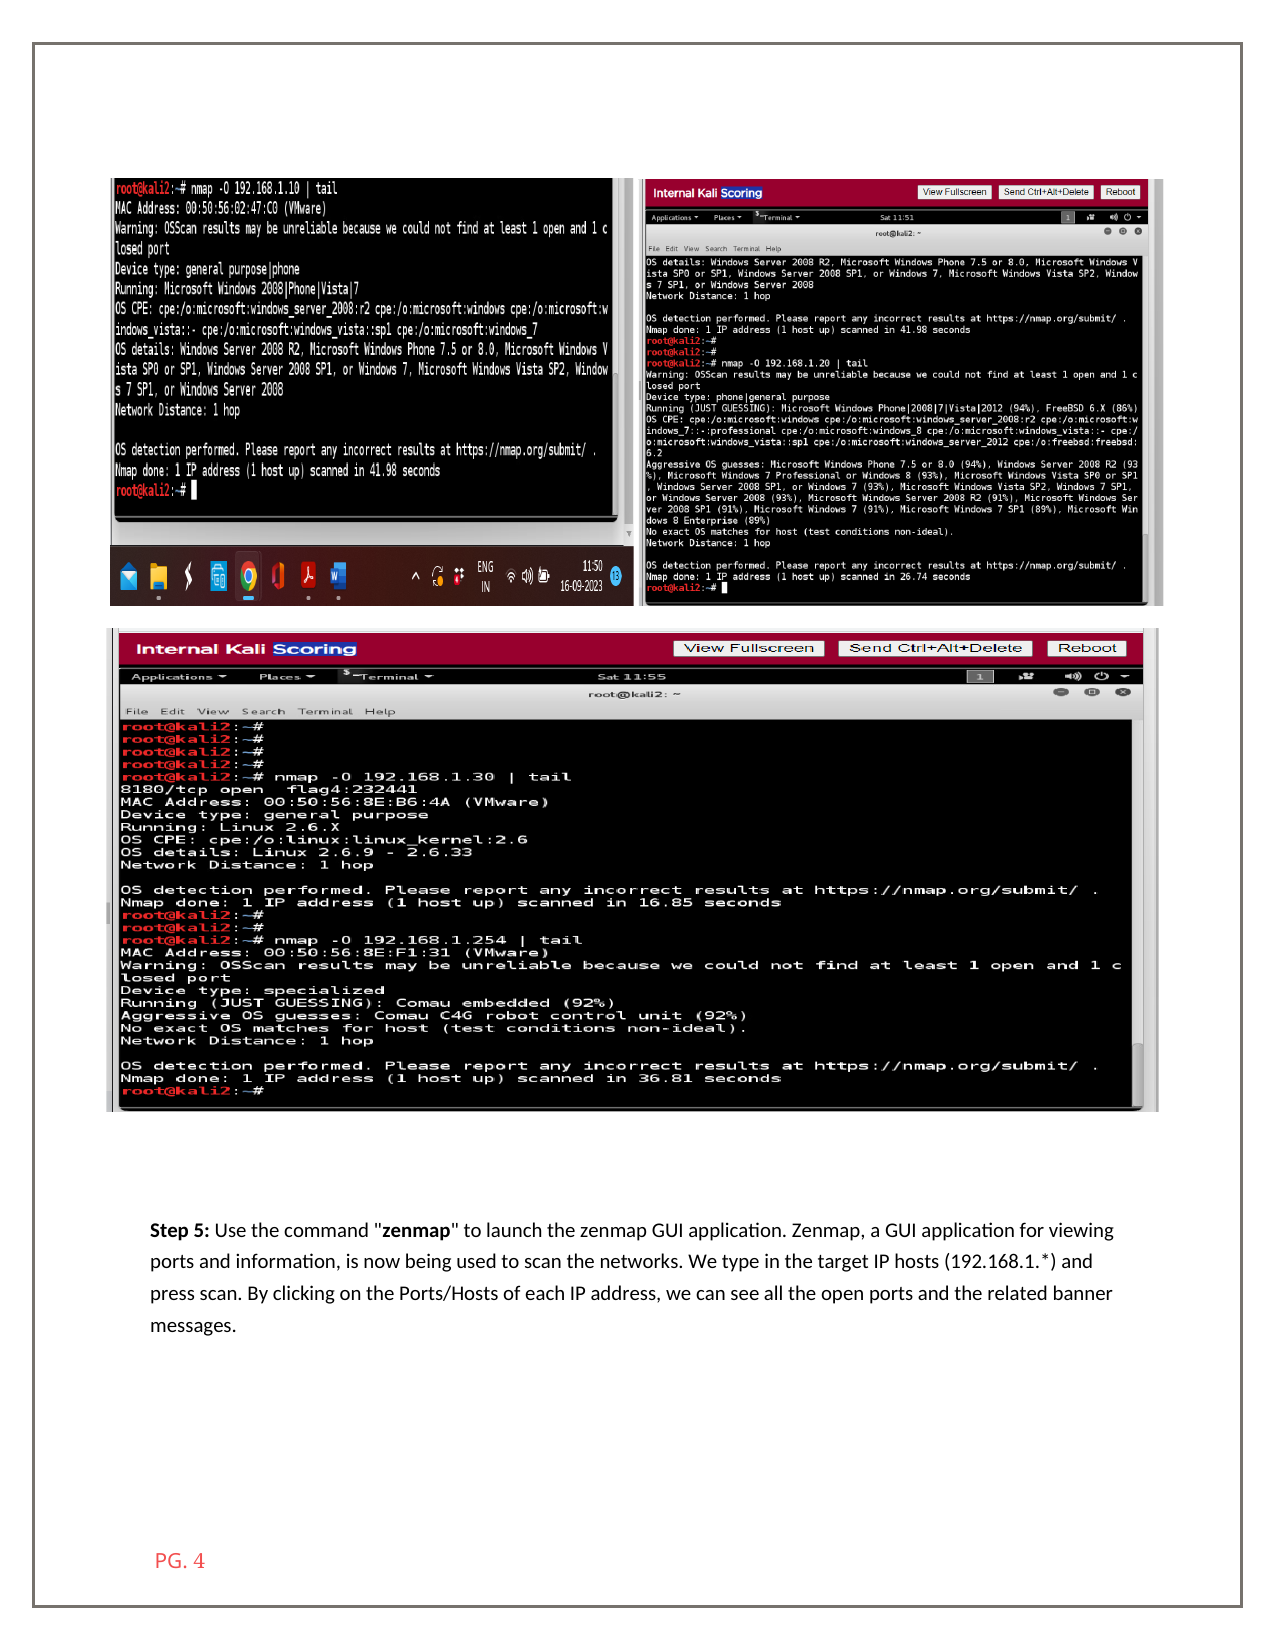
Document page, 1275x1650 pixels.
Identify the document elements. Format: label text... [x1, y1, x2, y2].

picture [110, 178, 634, 606]
picture [106, 628, 1159, 1112]
text Step 5: Use the command "zenmap" to launch the zenmap GUI application. Zenmap, a GUI application for viewing ports and information, is now being used to scan the networks. We type in the target IP hosts (192.168.1.*) and press scan. By clicking on the Ports/Hosts of each IP address, we can see all the open ports and the related banner messages. [150, 1217, 1125, 1337]
picture [638, 179, 1164, 606]
